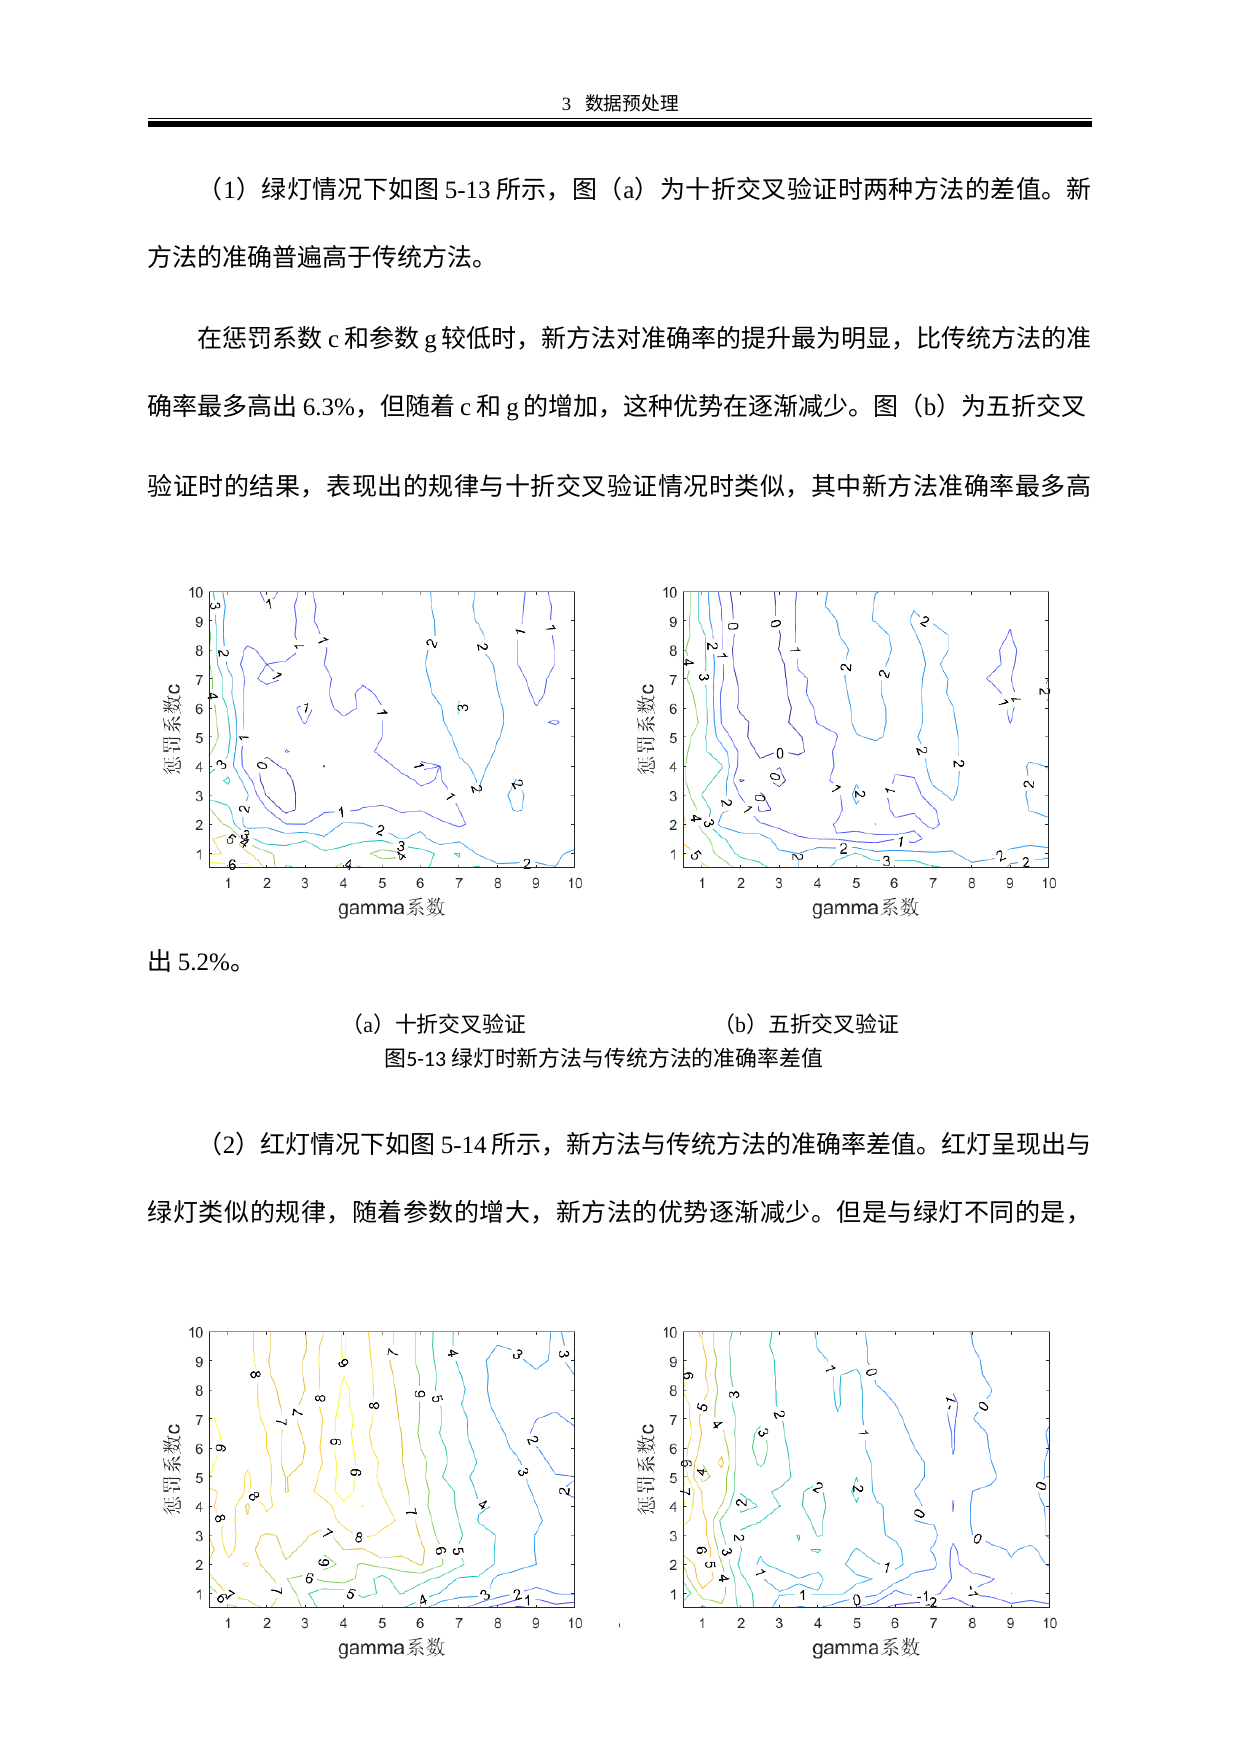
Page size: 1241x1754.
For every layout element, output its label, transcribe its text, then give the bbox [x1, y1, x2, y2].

text （1）绿灯情况下如图5-13所示，图（a）为十折交叉验证时两种方法的差值。新方法的准确普遍高于传统方法。 [148, 154, 1092, 290]
picture [147, 1305, 619, 1659]
picture [621, 565, 1093, 919]
picture [147, 565, 619, 919]
text （a）十折交叉验证 （b）五折交叉验证 [148, 1006, 1092, 1040]
subtitle 绿灯时新方法与传统方法的准确率差值 [148, 1040, 1092, 1074]
text （2）红灯情况下如图5-14所示，新方法与传统方法的准确率差值。红灯呈现出与绿灯类似的规律，随着参数的增大，新方法的优势逐渐减少。但是与绿灯不同的是，红灯下新方法对准确率的提升更为明显，十折交叉验证时最多可提高9%，五折交叉验证时，最多可提高7.8%。 [148, 1108, 1092, 1244]
picture [621, 1305, 1094, 1659]
text 在惩罚系数c和参数g较低时，新方法对准确率的提升最为明显，比传统方法的准确率最多高出6.3%，但随着c和g的增加，这种优势在逐渐减少。图（b）为五折交叉 [148, 302, 1092, 438]
